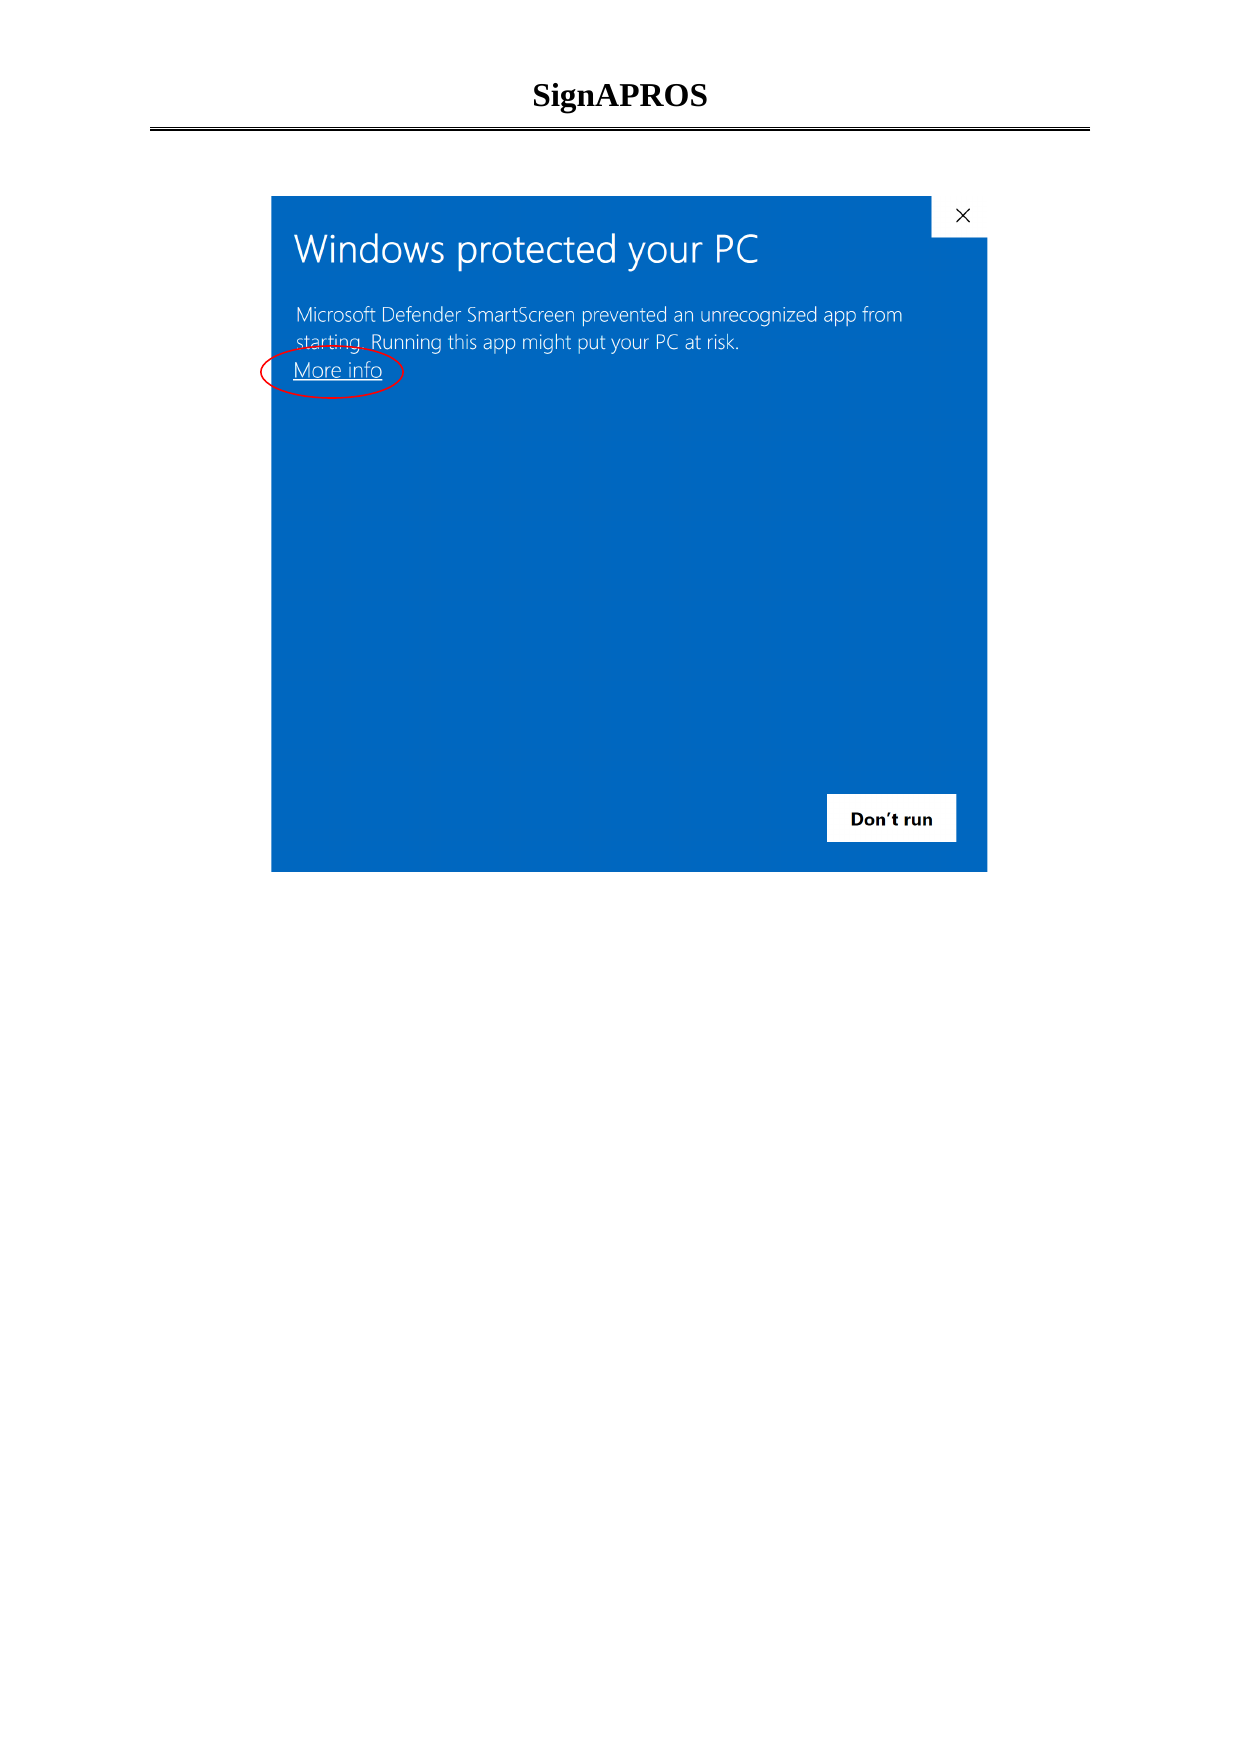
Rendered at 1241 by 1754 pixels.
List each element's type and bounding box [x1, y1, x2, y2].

picture [271, 196, 988, 872]
picture [271, 347, 402, 397]
